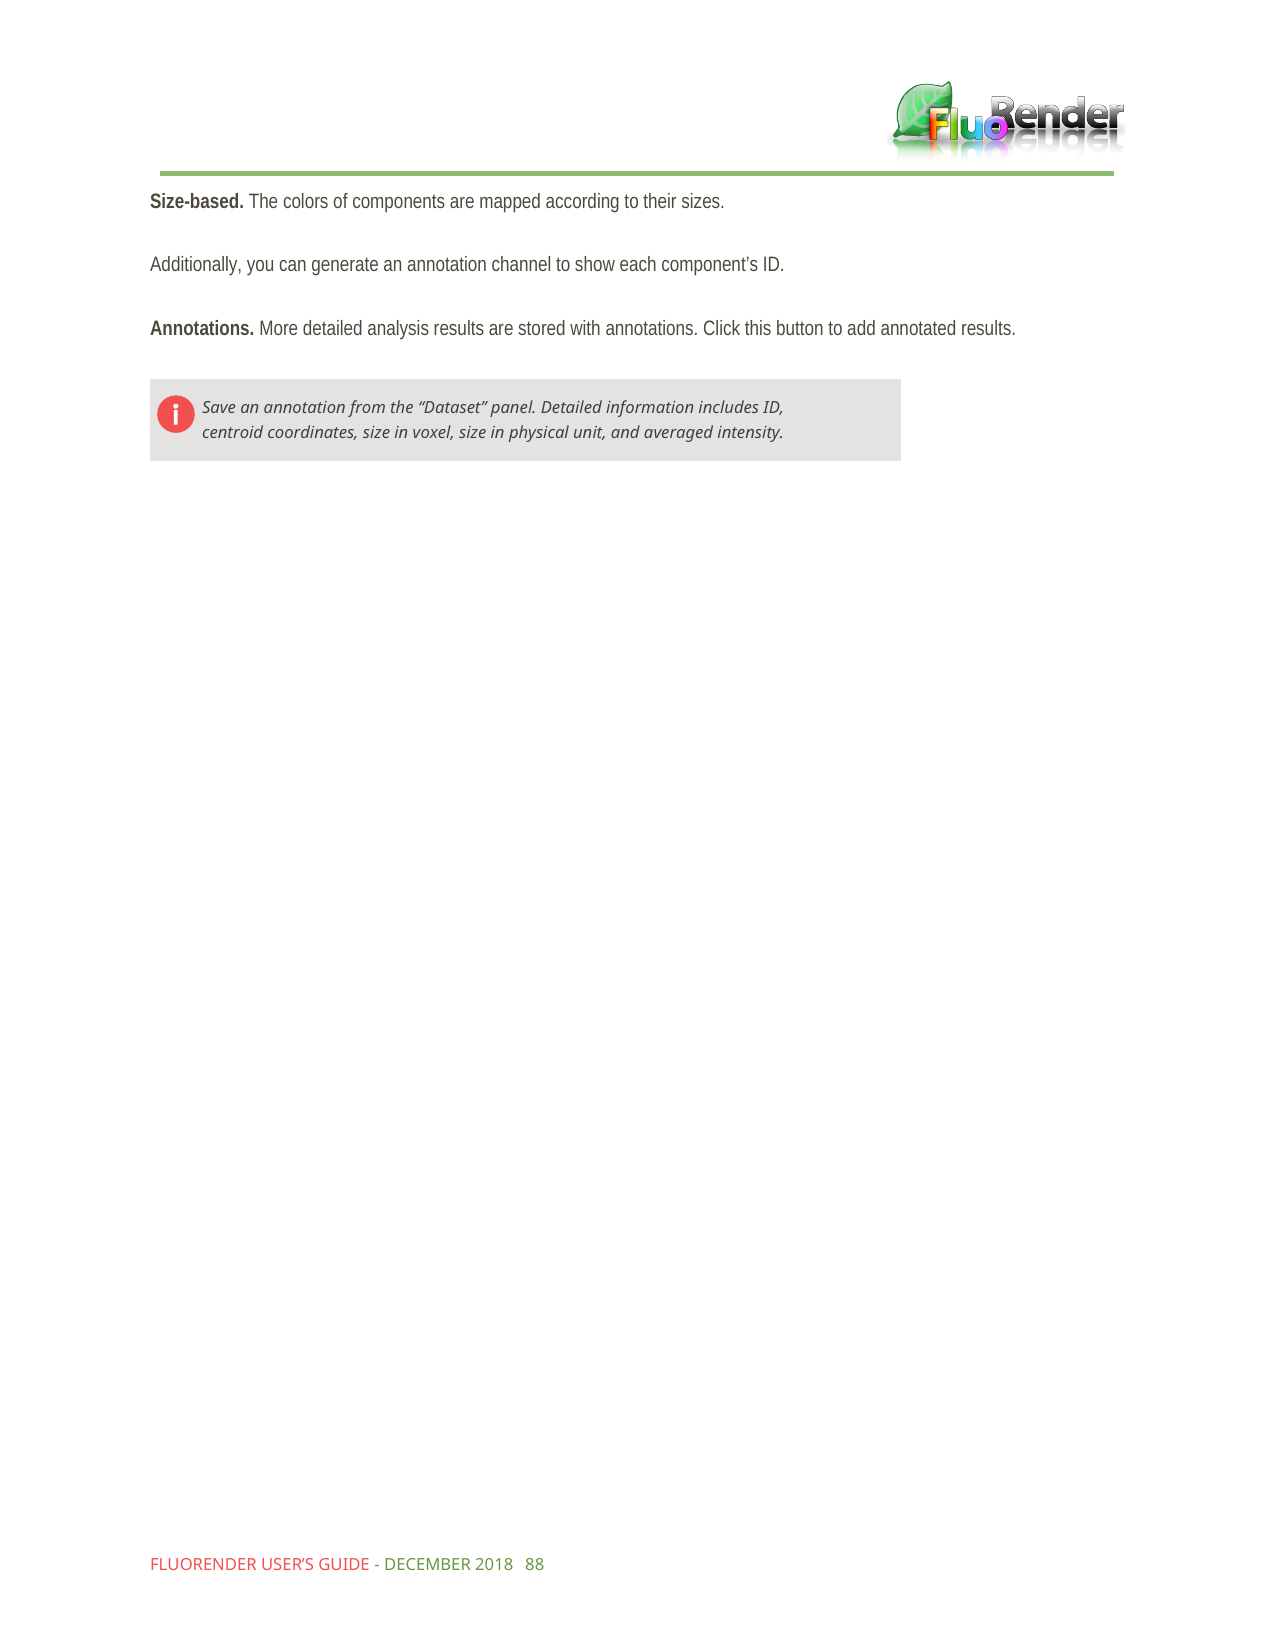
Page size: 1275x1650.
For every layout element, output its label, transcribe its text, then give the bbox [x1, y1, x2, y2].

text Annotations. More detailed analysis results are stored with annotations. Click this button to add annotated results. [150, 315, 1125, 339]
text Size-based. The colors of components are mapped according to their sizes. [150, 189, 1125, 213]
text Additionally, you can generate an annotation channel to show each component’s ID. [150, 252, 1125, 276]
table_header [150, 379, 202, 461]
picture [887, 75, 1125, 165]
table_header Save an annotation from the “Dataset” panel. Detailed information includes ID, centroid coordinates, size in voxel, size in physical unit, and averaged intensity. [202, 379, 901, 461]
